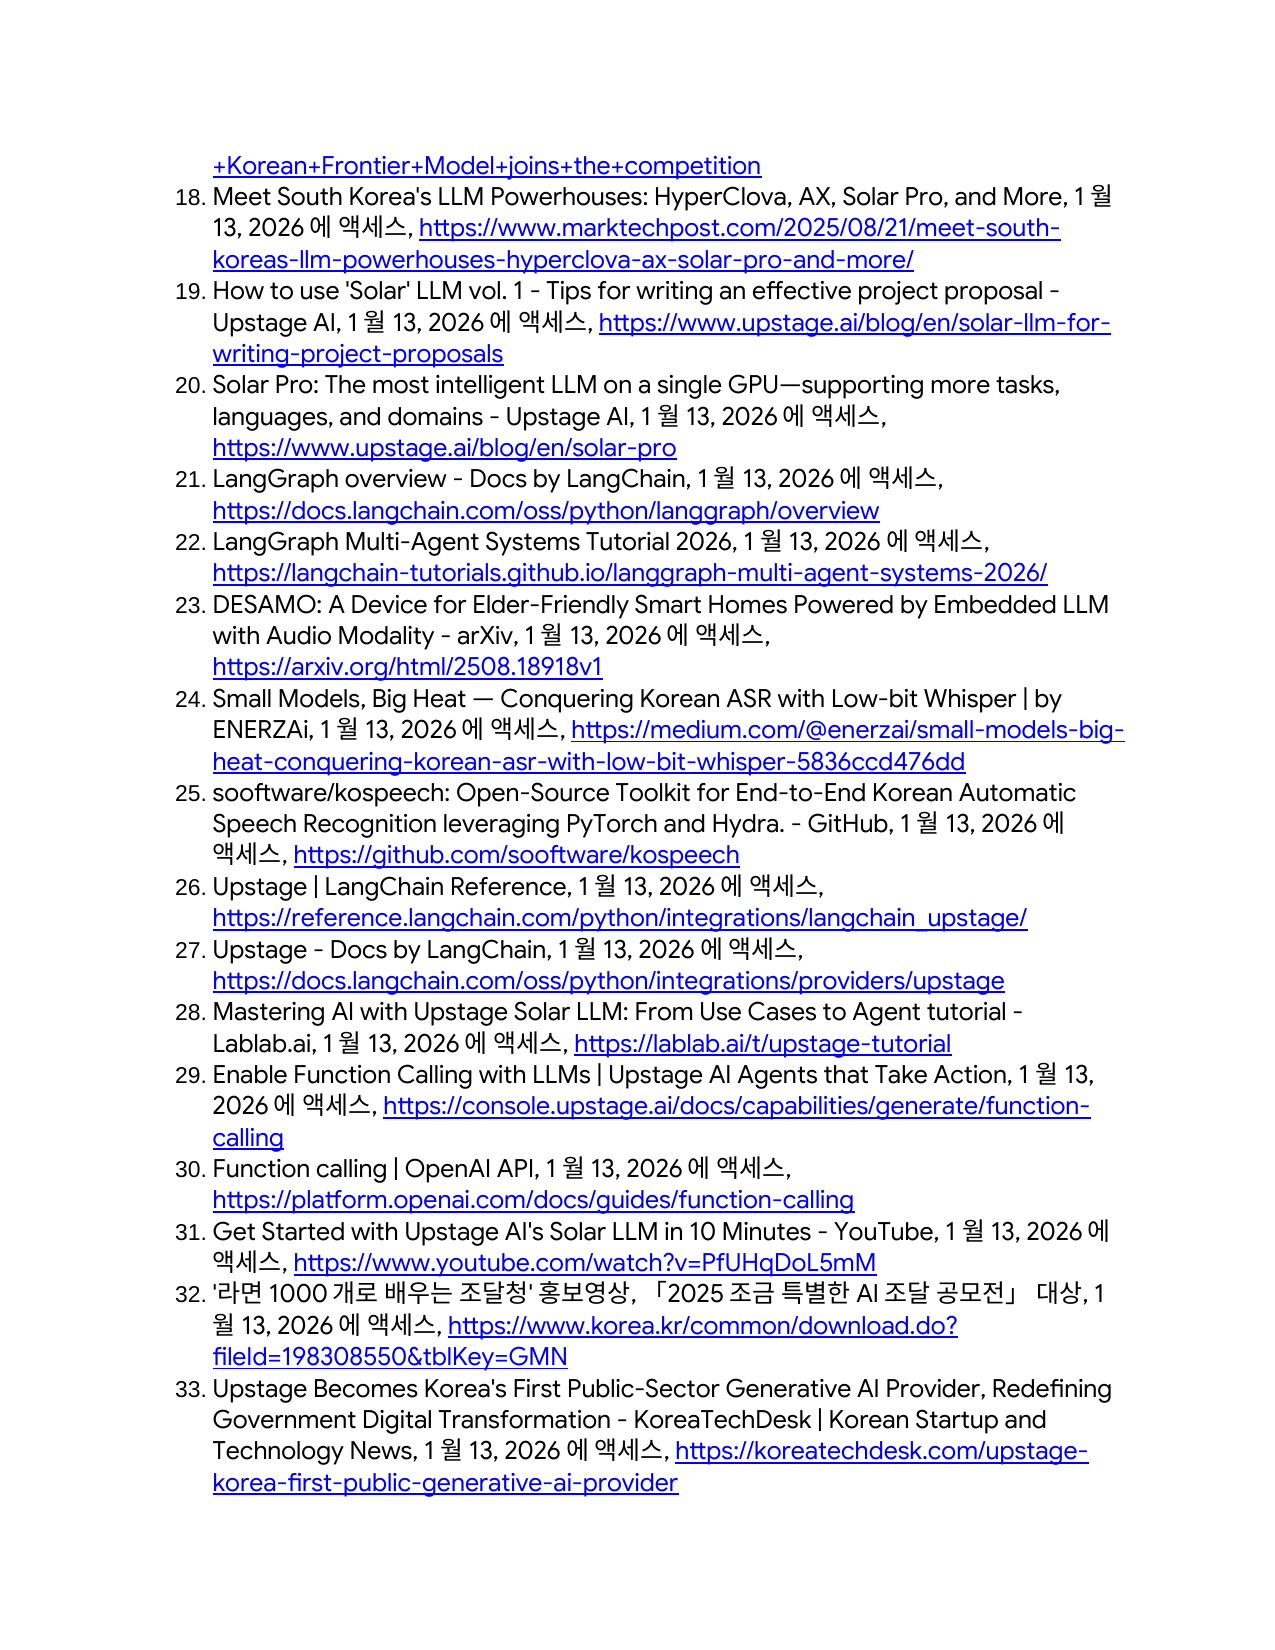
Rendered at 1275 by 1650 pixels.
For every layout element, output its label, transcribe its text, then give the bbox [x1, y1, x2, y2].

list '라면 1000개로 배우는 조달청' 홍보영상, 「2025 조금 특별한 AI 조달 공모전」 대상, 1월 13, 2026에 액세스, https://www.korea.kr/common/download.do?fileId=198308550&tblKey=GMN [175, 1279, 1125, 1373]
list Function calling | OpenAI API, 1월 13, 2026에 액세스, https://platform.openai.com/docs/guides/function-calling [175, 1153, 1125, 1216]
list How to use 'Solar' LLM vol. 1 - Tips for writing an effective project proposal - Upstage AI, 1월 13, 2026에 액세스, https://www.upstage.ai/blog/en/solar-llm-for-writing-project-proposals [175, 275, 1125, 369]
list LangGraph Multi-Agent Systems Tutorial 2026, 1월 13, 2026에 액세스, https://langchain-tutorials.github.io/langgraph-multi-agent-systems-2026/ [175, 526, 1125, 589]
list Upstage Becomes Korea's First Public-Sector Generative AI Provider, Redefining Government Digital Transformation - KoreaTechDesk | Korean Startup and Technology News, 1월 13, 2026에 액세스, https://koreatechdesk.com/upstage-korea-first-public-generative-ai-provider [175, 1373, 1125, 1498]
list Enable Function Calling with LLMs | Upstage AI Agents that Take Action, 1월 13, 2026에 액세스, https://console.upstage.ai/docs/capabilities/generate/function-calling [175, 1059, 1125, 1153]
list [175, 150, 1125, 181]
list Get Started with Upstage AI's Solar LLM in 10 Minutes - YouTube, 1월 13, 2026에 액세스, https://www.youtube.com/watch?v=PfUHqDoL5mM [175, 1216, 1125, 1279]
list LangGraph overview - Docs by LangChain, 1월 13, 2026에 액세스, https://docs.langchain.com/oss/python/langgraph/overview [175, 463, 1125, 526]
list Solar Pro: The most intelligent LLM on a single GPU—supporting more tasks, languages, and domains - Upstage AI, 1월 13, 2026에 액세스, https://www.upstage.ai/blog/en/solar-pro [175, 369, 1125, 463]
list Meet South Korea's LLM Powerhouses: HyperClova, AX, Solar Pro, and More, 1월 13, 2026에 액세스, https://www.marktechpost.com/2025/08/21/meet-south-koreas-llm-powerhouses-hyperclova-ax-solar-pro-and-more/ [175, 181, 1125, 275]
list Mastering AI with Upstage Solar LLM: From Use Cases to Agent tutorial - Lablab.ai, 1월 13, 2026에 액세스, https://lablab.ai/t/upstage-tutorial [175, 997, 1125, 1059]
list sooftware/kospeech: Open-Source Toolkit for End-to-End Korean Automatic Speech Recognition leveraging PyTorch and Hydra. - GitHub, 1월 13, 2026에 액세스, https://github.com/sooftware/kospeech [175, 777, 1125, 871]
list Upstage - Docs by LangChain, 1월 13, 2026에 액세스, https://docs.langchain.com/oss/python/integrations/providers/upstage [175, 934, 1125, 997]
list DESAMO: A Device for Elder-Friendly Smart Homes Powered by Embedded LLM with Audio Modality - arXiv, 1월 13, 2026에 액세스, https://arxiv.org/html/2508.18918v1 [175, 589, 1125, 683]
list Small Models, Big Heat — Conquering Korean ASR with Low-bit Whisper | by ENERZAi, 1월 13, 2026에 액세스, https://medium.com/@enerzai/small-models-big-heat-conquering-korean-asr-with-low-bit-whisper-5836ccd476dd [175, 683, 1125, 777]
list Upstage | LangChain Reference, 1월 13, 2026에 액세스, https://reference.langchain.com/python/integrations/langchain_upstage/ [175, 871, 1125, 934]
